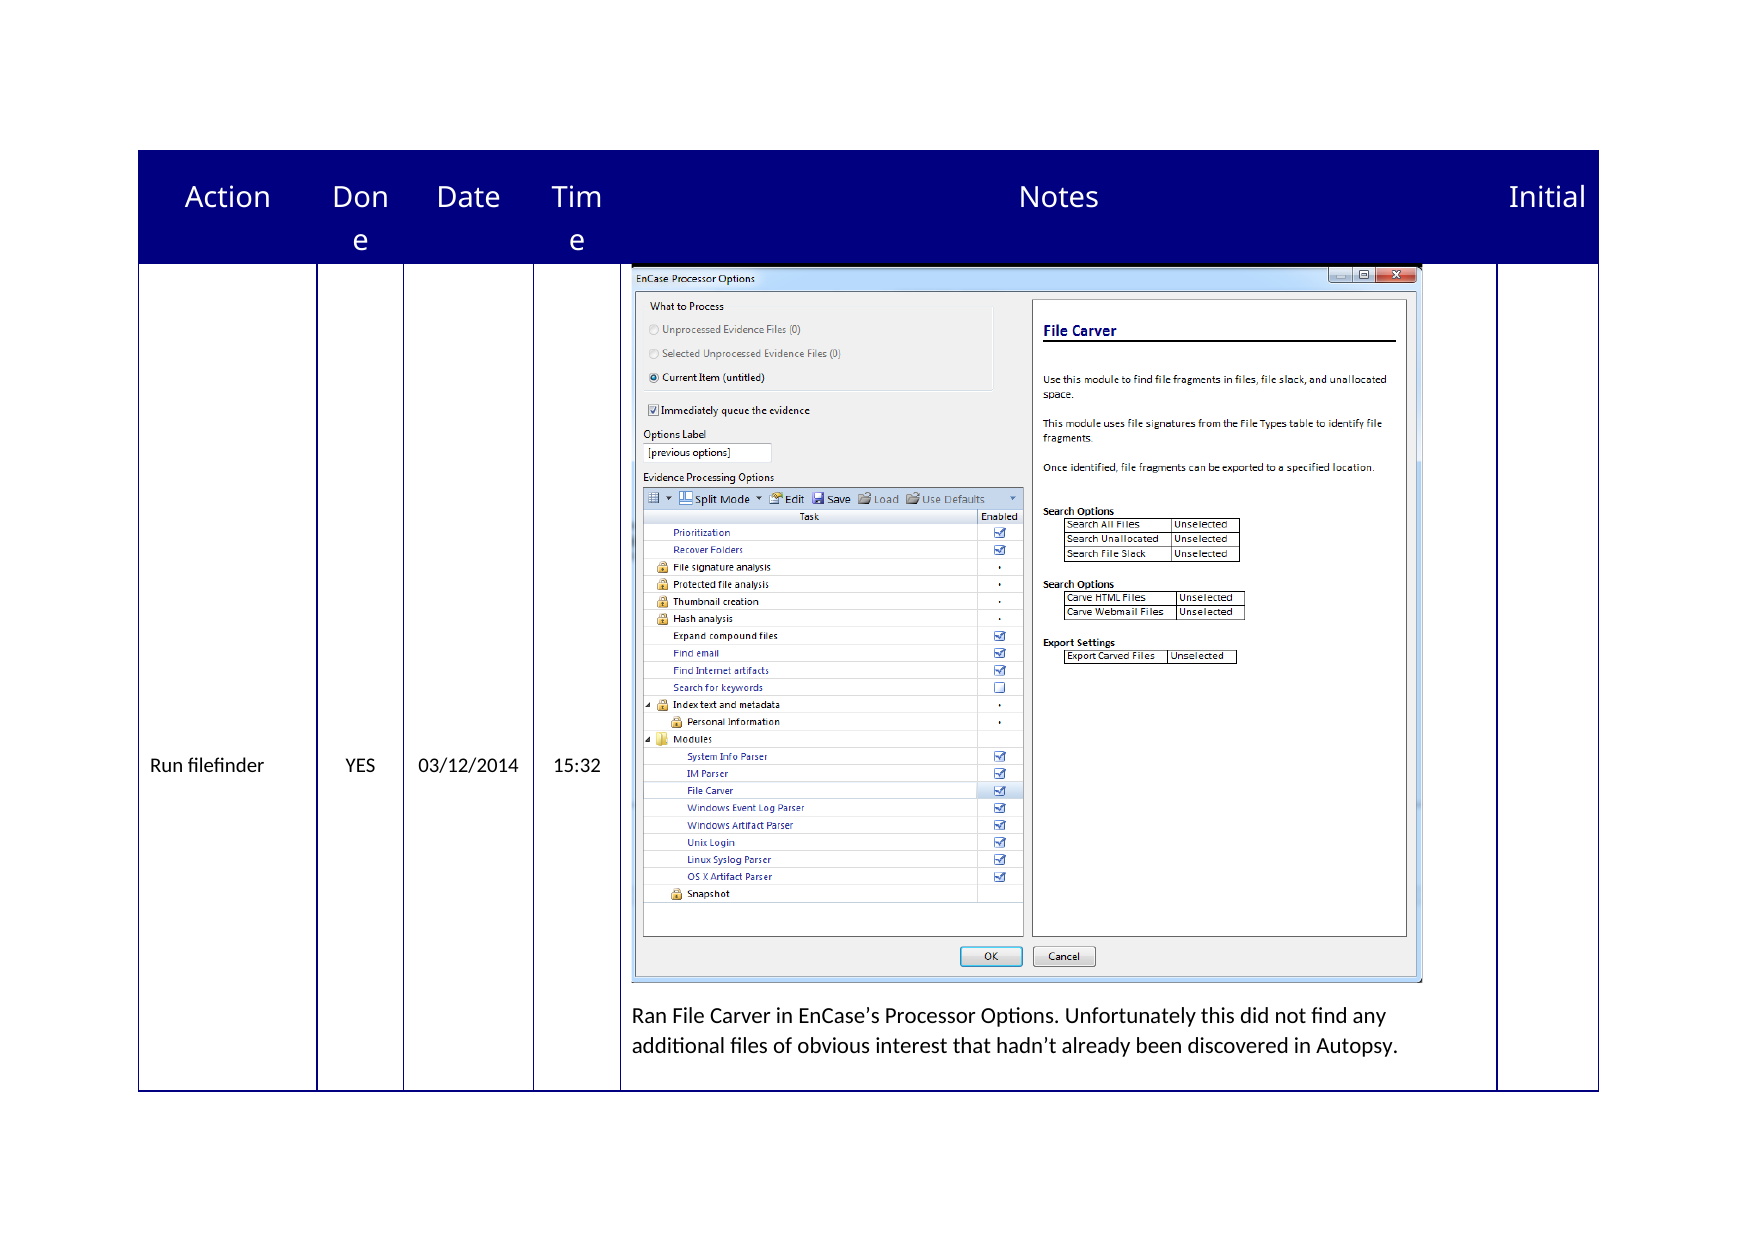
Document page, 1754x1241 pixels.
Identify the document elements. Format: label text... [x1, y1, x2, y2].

table_header Notes [621, 152, 1496, 262]
table_header Done [318, 152, 403, 262]
table_header Date [404, 152, 533, 262]
table_cell 03/12/2014 [404, 264, 533, 1090]
table_header Time [534, 152, 620, 262]
table_cell Ran File Carver in EnCase’s Processor Options. Unfortunately this did not find any additional files of obvious interest that hadn’t already been discovered in Autopsy. [621, 264, 1496, 1090]
table_cell Run filefinder [139, 264, 316, 1090]
table_cell YES [318, 264, 403, 1090]
table_header Initial [1498, 152, 1598, 262]
picture [631, 263, 1423, 983]
table_cell 15:32 [534, 264, 620, 1090]
table_cell [1498, 264, 1598, 1090]
table_header Action [139, 152, 316, 262]
